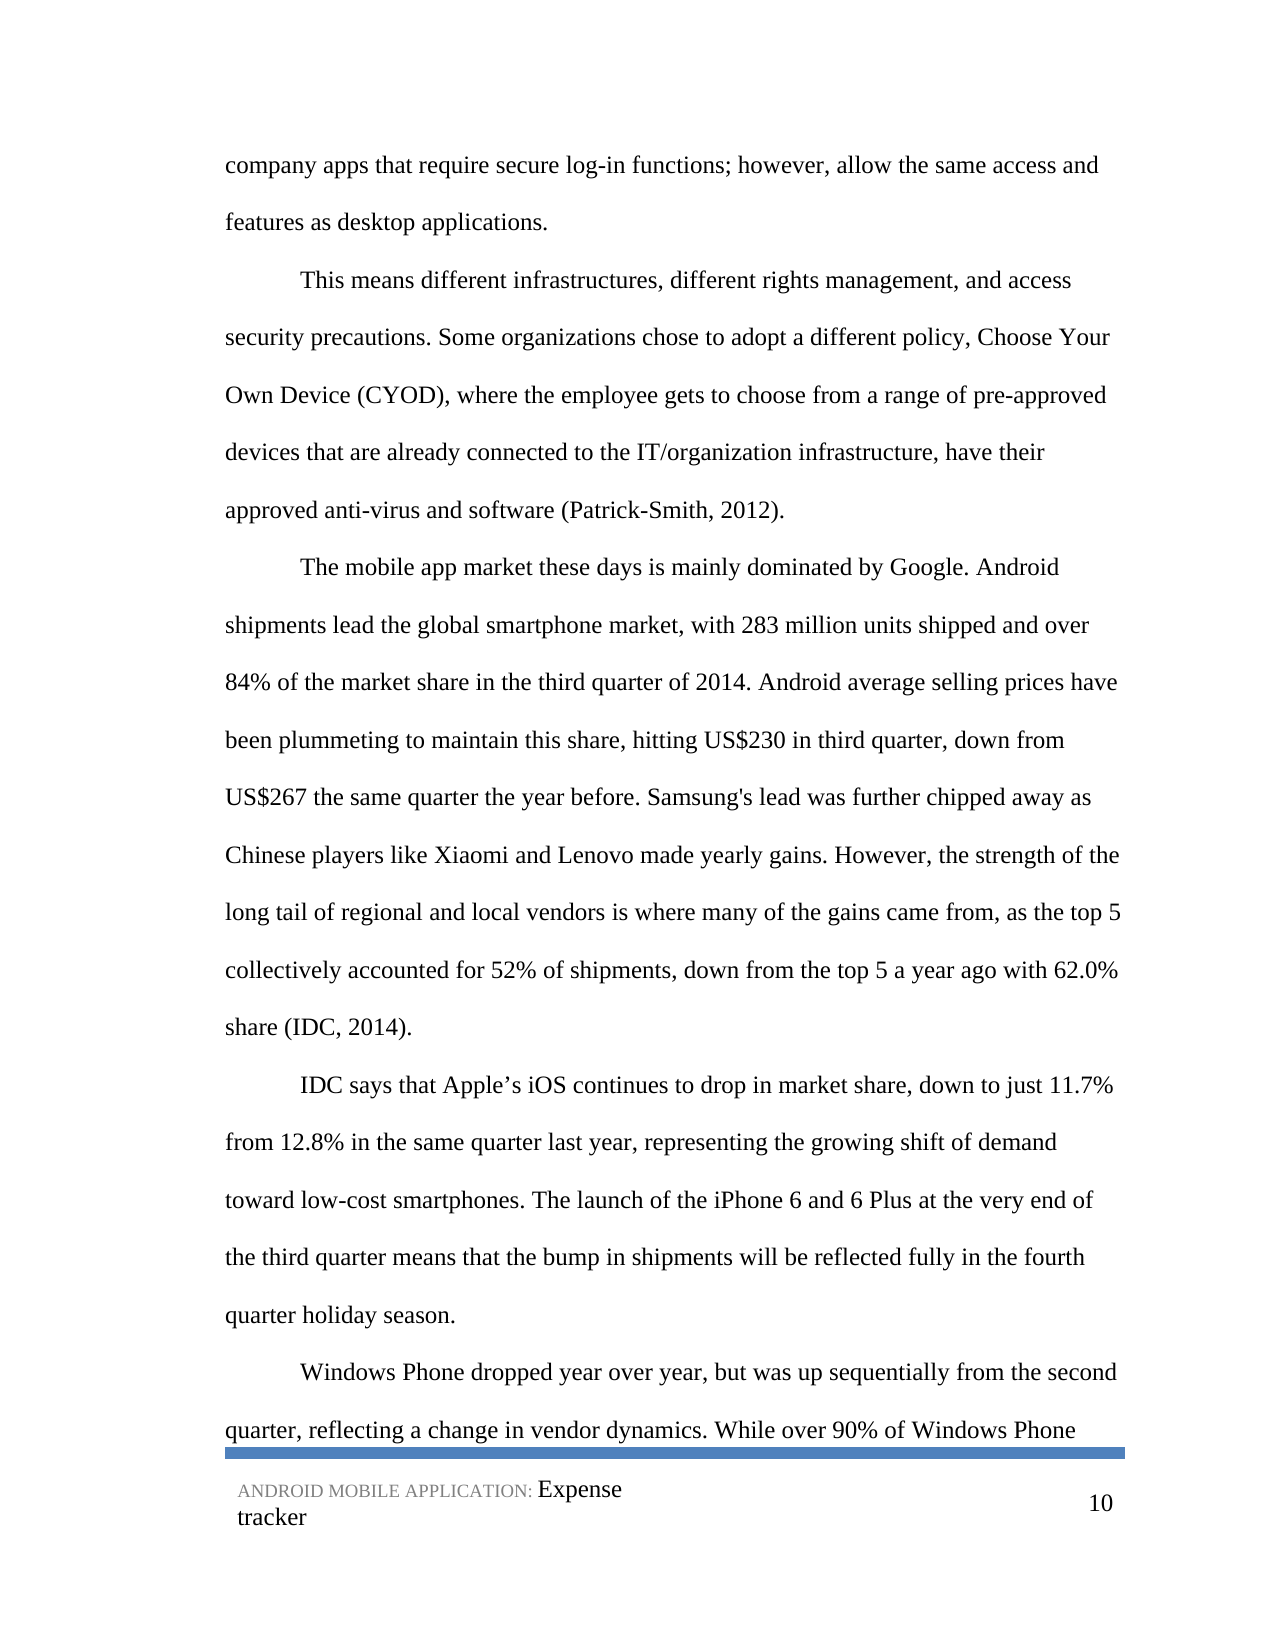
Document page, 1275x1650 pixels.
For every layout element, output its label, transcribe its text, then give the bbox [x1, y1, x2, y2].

text This means different infrastructures, different rights management, and access security precautions. Some organizations chose to adopt a different policy, Choose Your Own Device (CYOD), where the employee gets to choose from a range of pre-approved devices that are already connected to the IT/organization infrastructure, have their approved anti-virus and software (Patrick-Smith, 2012). [225, 265, 1125, 524]
text The mobile app market these days is mainly dominated by Google. Android shipments lead the global smartphone market, with 283 million units shipped and over 84% of the market share in the third quarter of 2014. Android average selling prices have been plummeting to maintain this share, hitting US$230 in third quarter, down from US$267 the same quarter the year before. Samsung's lead was further chipped away as Chinese players like Xiaomi and Lenovo made yearly gains. However, the strength of the long tail of regional and local vendors is where many of the gains came from, as the top 5 collectively accounted for 52% of shipments, down from the top 5 a year ago with 62.0% share (IDC, 2014). [225, 552, 1125, 1041]
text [225, 150, 1125, 236]
text IDC says that Apple’s iOS continues to drop in market share, down to just 11.7% from 12.8% in the same quarter last year, representing the growing shift of demand toward low-cost smartphones. The launch of the iPhone 6 and 6 Plus at the very end of the third quarter means that the bump in shipments will be reflected fully in the fourth quarter holiday season. [225, 1070, 1125, 1329]
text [225, 1357, 1125, 1444]
